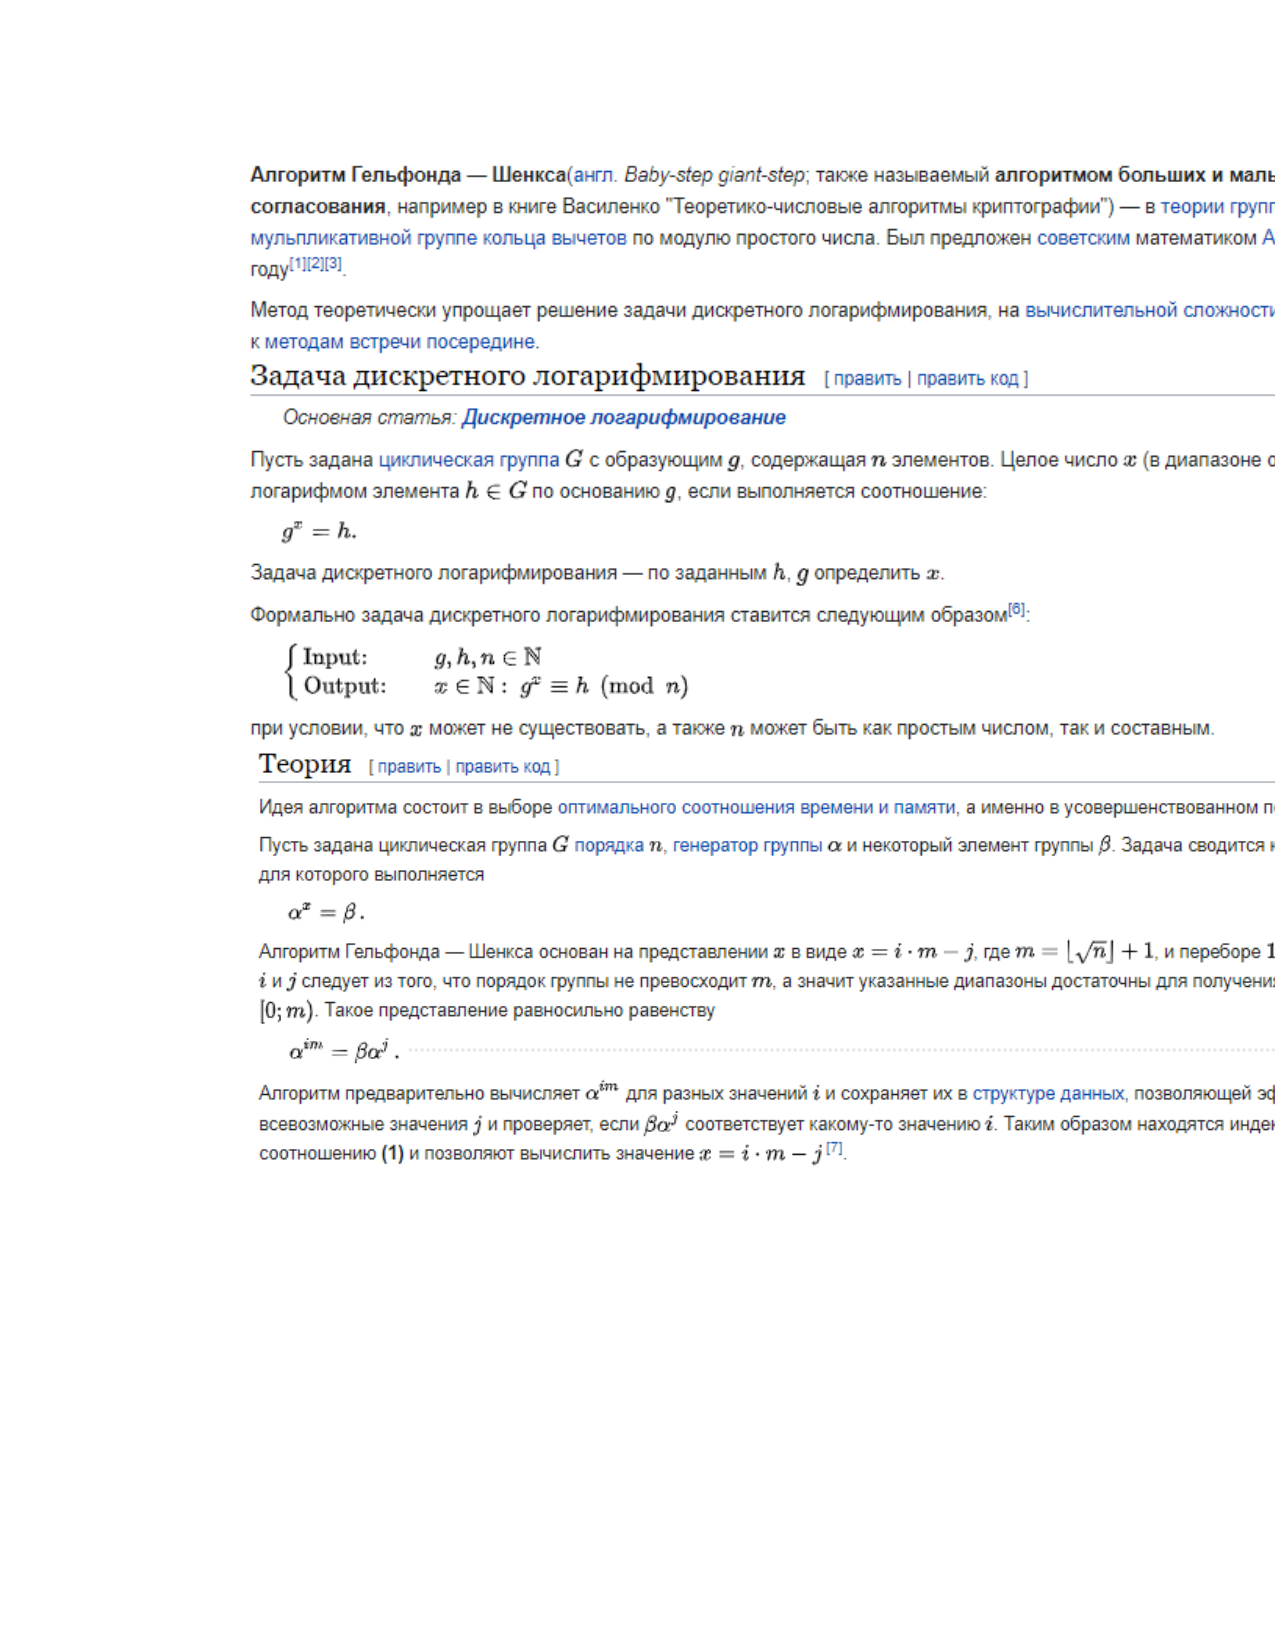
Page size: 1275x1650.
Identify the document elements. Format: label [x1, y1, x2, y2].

picture [246, 150, 1275, 1167]
